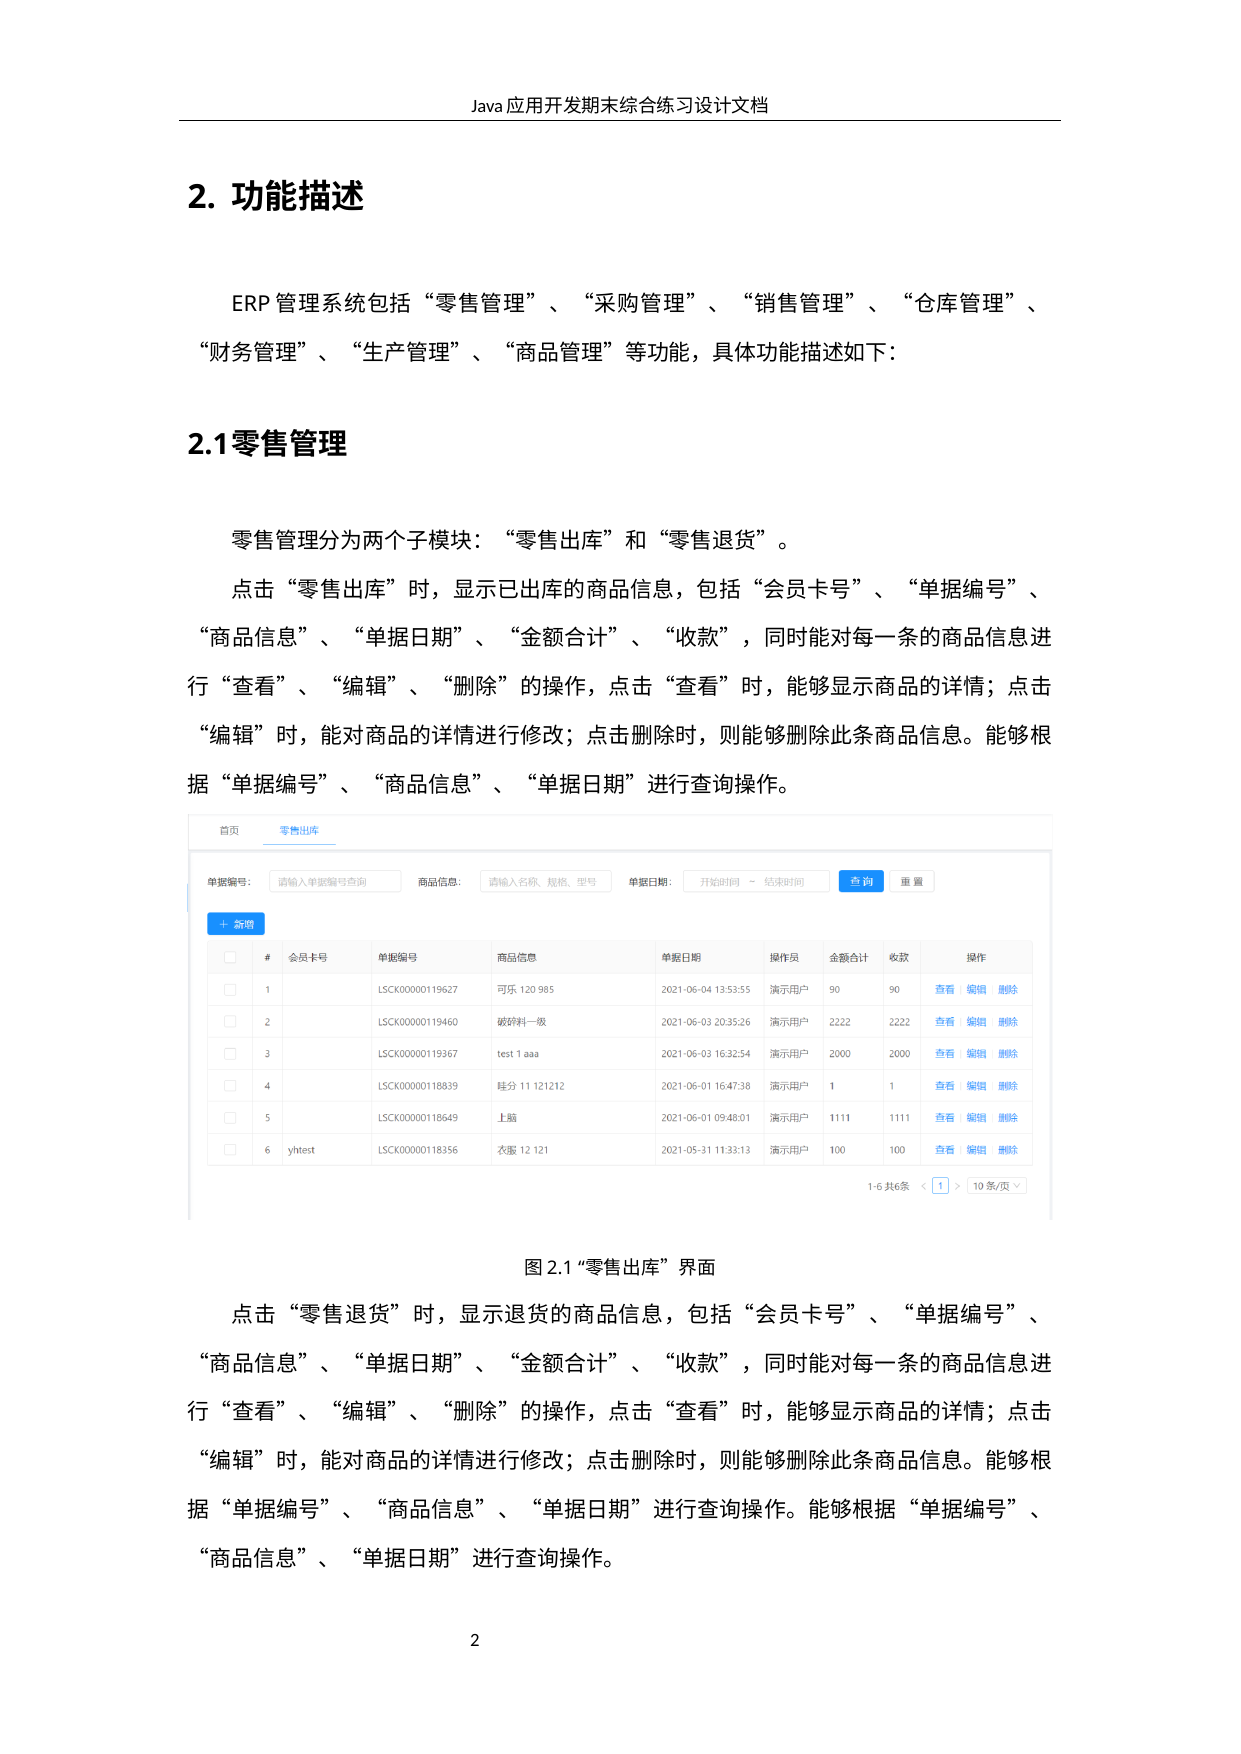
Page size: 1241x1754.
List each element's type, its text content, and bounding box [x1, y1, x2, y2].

text ERP管理系统包括“零售管理”、“采购管理”、“销售管理”、“仓库管理”、“财务管理”、“生产管理”、“商品管理”等功能，具体功能描述如下： [187, 286, 1053, 367]
text 零售管理分为两个子模块：“零售出库”和“零售退货”。 [187, 523, 1053, 555]
text 图2.1 “零售出库”界面 [187, 1250, 1053, 1283]
text 点击“零售退货”时，显示退货的商品信息，包括“会员卡号”、“单据编号”、“商品信息”、“单据日期”、“金额合计”、“收款”，同时能对每一条的商品信息进行“查看”、“编辑”、“删除”的操作，点击“查看”时，能够显示商品的详情；点击“编辑”时，能对商品的详情进行修改；点击删除时，则能够删除此条商品信息。能够根据“单据编号”、“商品信息”、“单据日期”进行查询操作。能够根据“单据编号”、“商品信息”、“单据日期”进行查询操作。 [187, 1296, 1053, 1573]
subtitle 功能描述 [187, 162, 1053, 227]
text 点击“零售出库”时，显示已出库的商品信息，包括“会员卡号”、“单据编号”、“商品信息”、“单据日期”、“金额合计”、“收款”，同时能对每一条的商品信息进行“查看”、“编辑”、“删除”的操作，点击“查看”时，能够显示商品的详情；点击“编辑”时，能对商品的详情进行修改；点击删除时，则能够删除此条商品信息。能够根据“单据编号”、“商品信息”、“单据日期”进行查询操作。 [187, 571, 1053, 799]
subtitle 零售管理 [187, 410, 1053, 475]
picture [187, 814, 1053, 1220]
